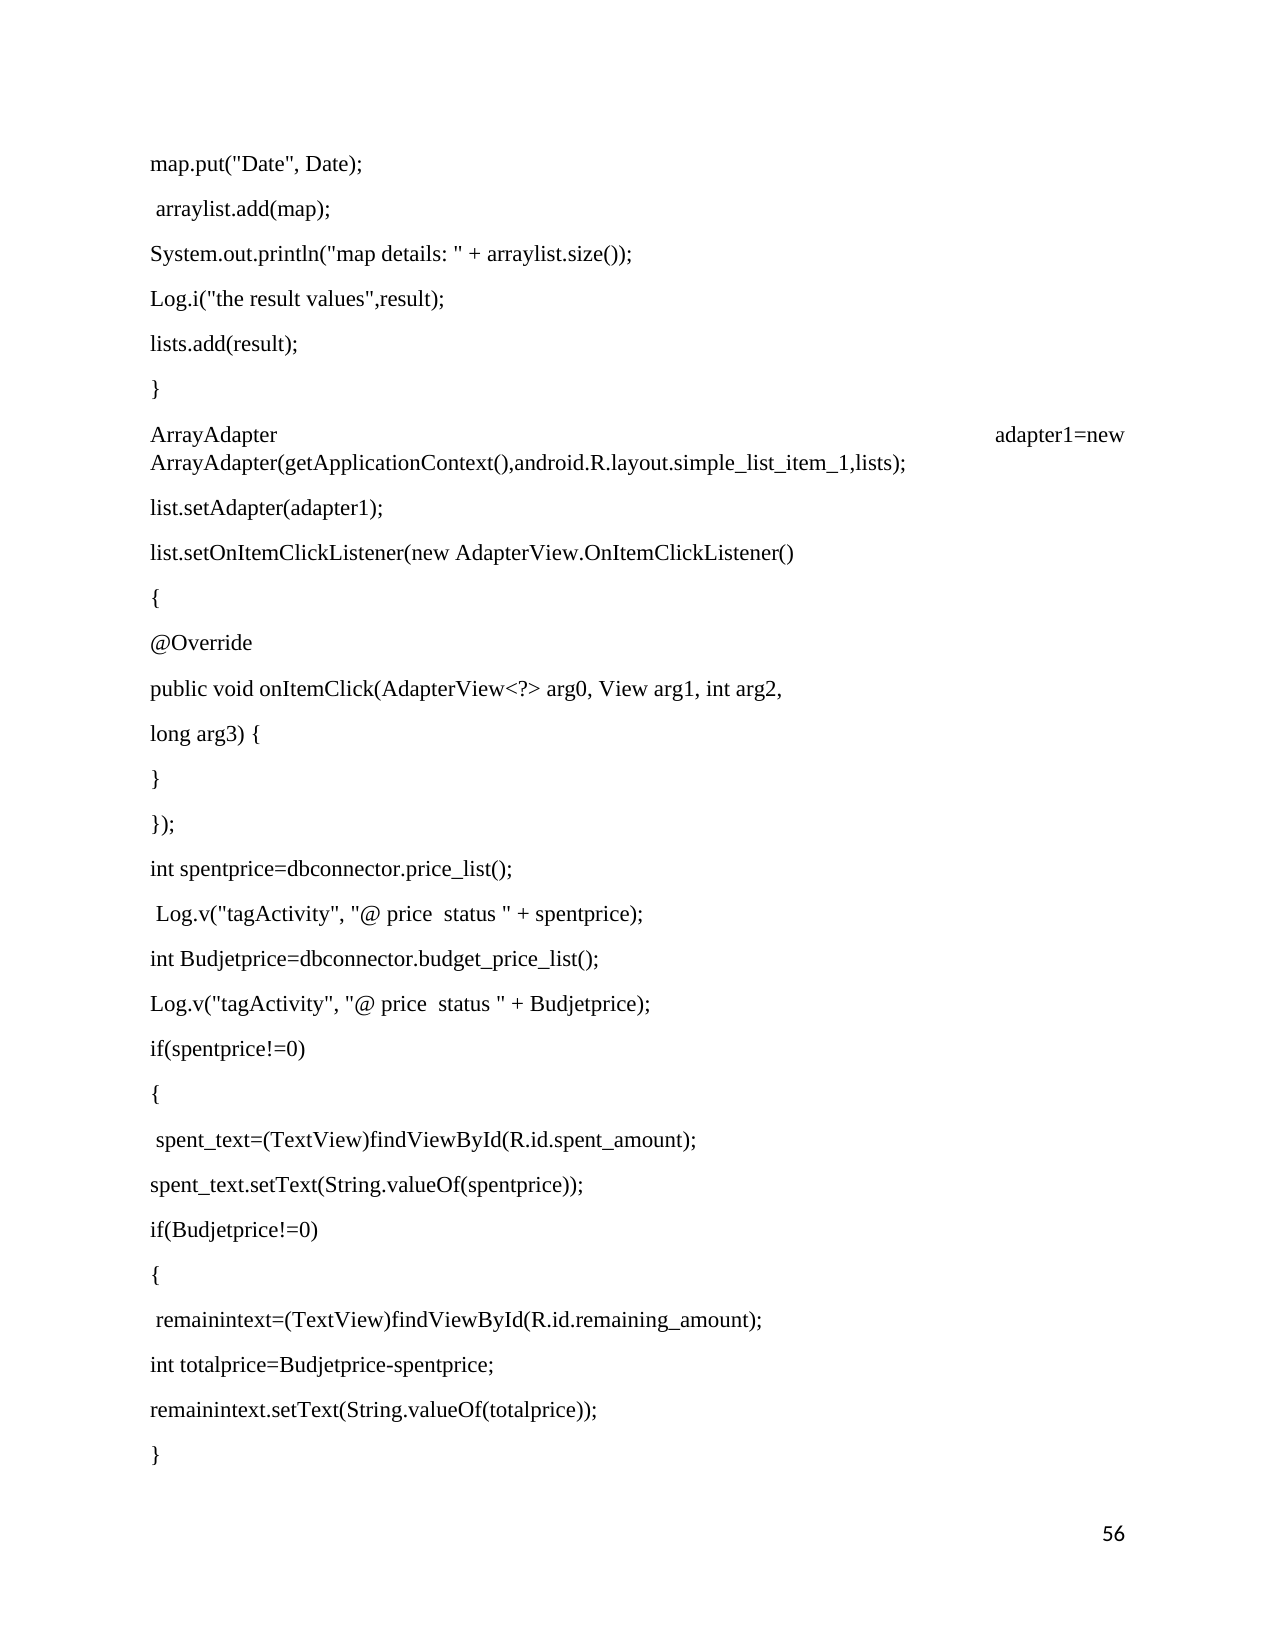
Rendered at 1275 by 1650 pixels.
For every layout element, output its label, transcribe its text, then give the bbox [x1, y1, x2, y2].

text System.out.println("map details: " + arraylist.size()); [150, 240, 1125, 267]
text long arg3) { [150, 720, 1125, 746]
text Log.i("the result values",result); [150, 285, 1125, 312]
text spent_text.setText(String.valueOf(spentprice)); [150, 1171, 1125, 1197]
text public void onItemClick(AdapterView<?> arg0, View arg1, int arg2, [150, 674, 1125, 701]
text { [150, 1081, 1125, 1107]
text Log.v("tagActivity", "@ price status " + Budjetprice); [150, 990, 1125, 1017]
text list.setOnItemClickListener(new AdapterView.OnItemClickListener() [150, 539, 1125, 566]
text remainintext=(TextView)findViewById(R.id.remaining_amount); [150, 1306, 1125, 1332]
text Log.v("tagActivity", "@ price status " + spentprice); [150, 900, 1125, 926]
text } [150, 1441, 1125, 1468]
text map.put("Date", Date); [150, 150, 1125, 176]
text } [150, 376, 1125, 402]
text ArrayAdapter adapter1=new ArrayAdapter(getApplicationContext(),android.R.layout.simple_list_item_1,lists); [150, 421, 1125, 475]
text int spentprice=dbconnector.price_list(); [150, 855, 1125, 881]
text int totalprice=Budjetprice-spentprice; [150, 1351, 1125, 1377]
text if(Budjetprice!=0) [150, 1216, 1125, 1242]
text if(spentprice!=0) [150, 1035, 1125, 1062]
text spent_text=(TextView)findViewById(R.id.spent_amount); [150, 1126, 1125, 1152]
text { [150, 584, 1125, 611]
text list.setAdapter(adapter1); [150, 494, 1125, 521]
text }); [150, 810, 1125, 836]
text } [150, 765, 1125, 791]
text lists.add(result); [150, 330, 1125, 357]
text @Override [150, 629, 1125, 656]
text { [150, 1261, 1125, 1287]
text remainintext.setText(String.valueOf(totalprice)); [150, 1396, 1125, 1423]
text int Budjetprice=dbconnector.budget_price_list(); [150, 945, 1125, 972]
text arraylist.add(map); [150, 195, 1125, 221]
